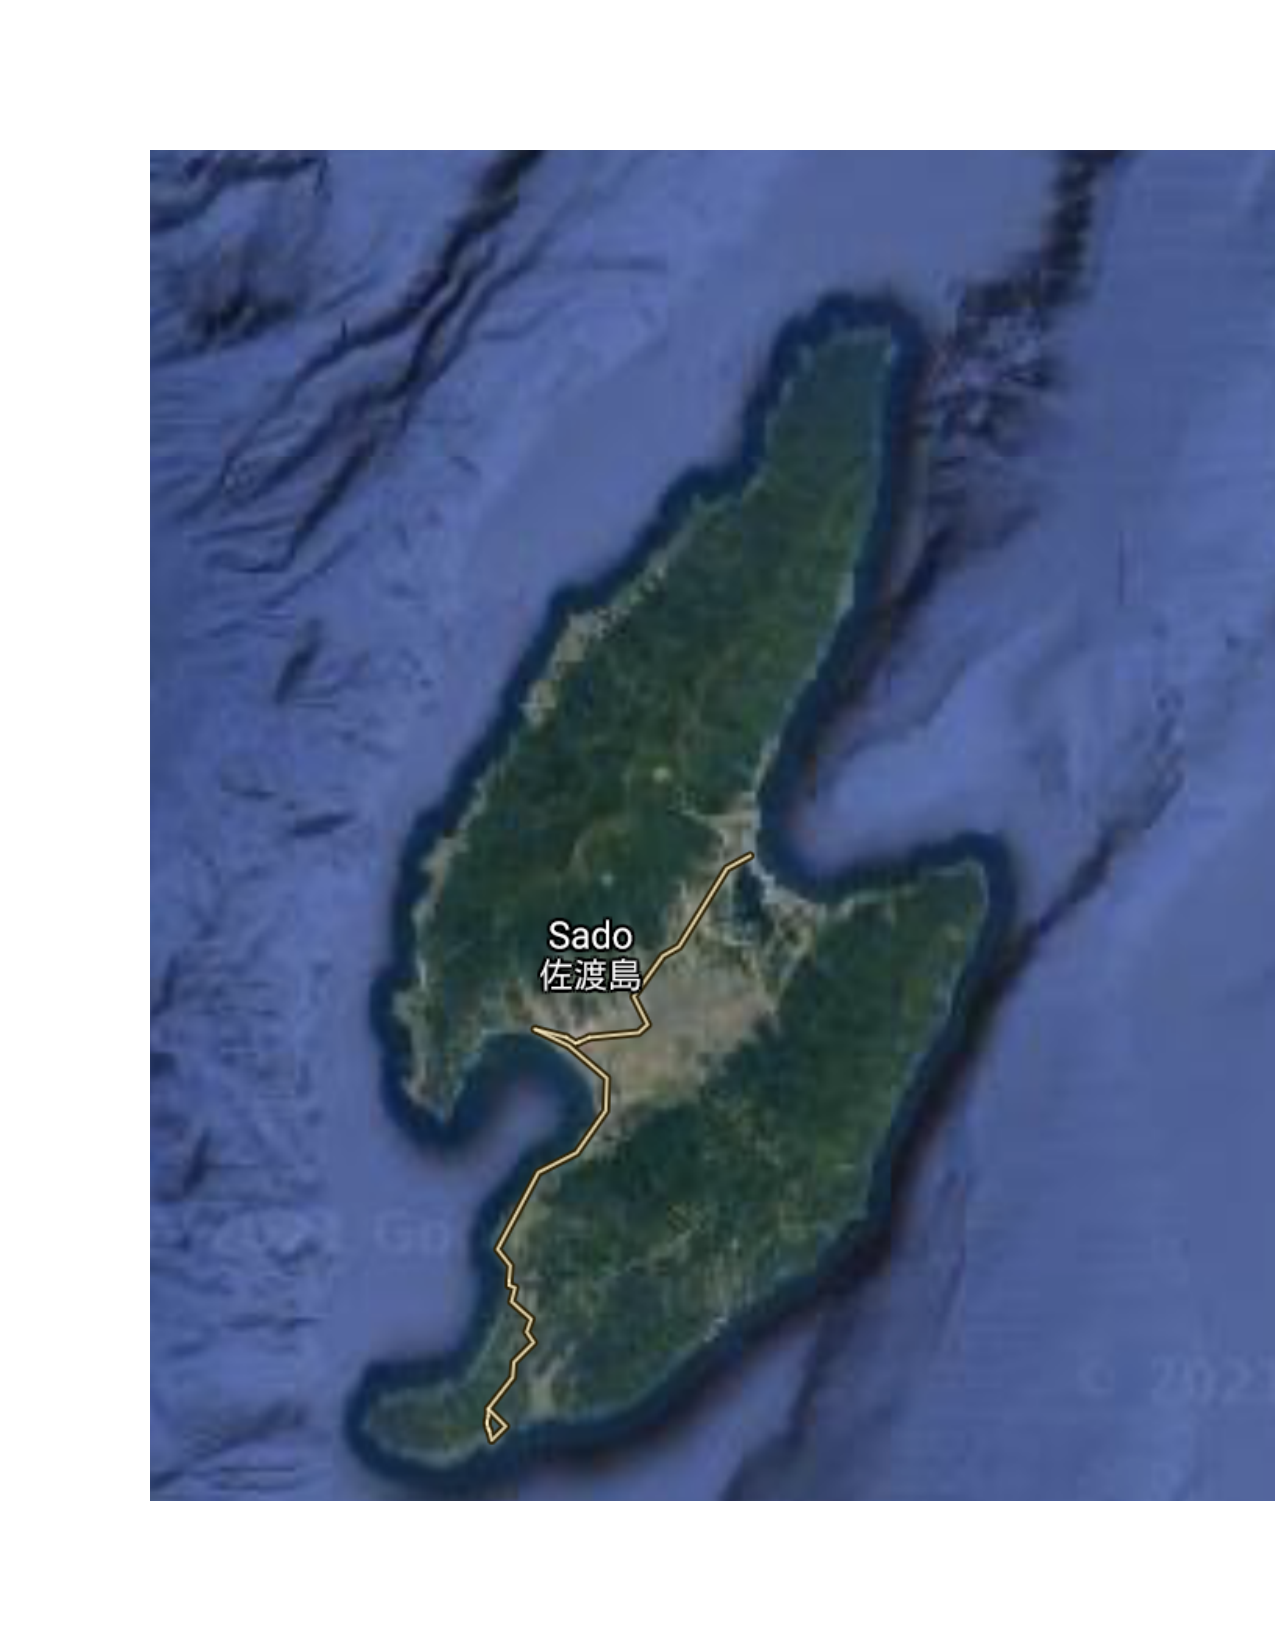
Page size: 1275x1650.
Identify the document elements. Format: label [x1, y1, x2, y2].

picture [150, 150, 1275, 1501]
